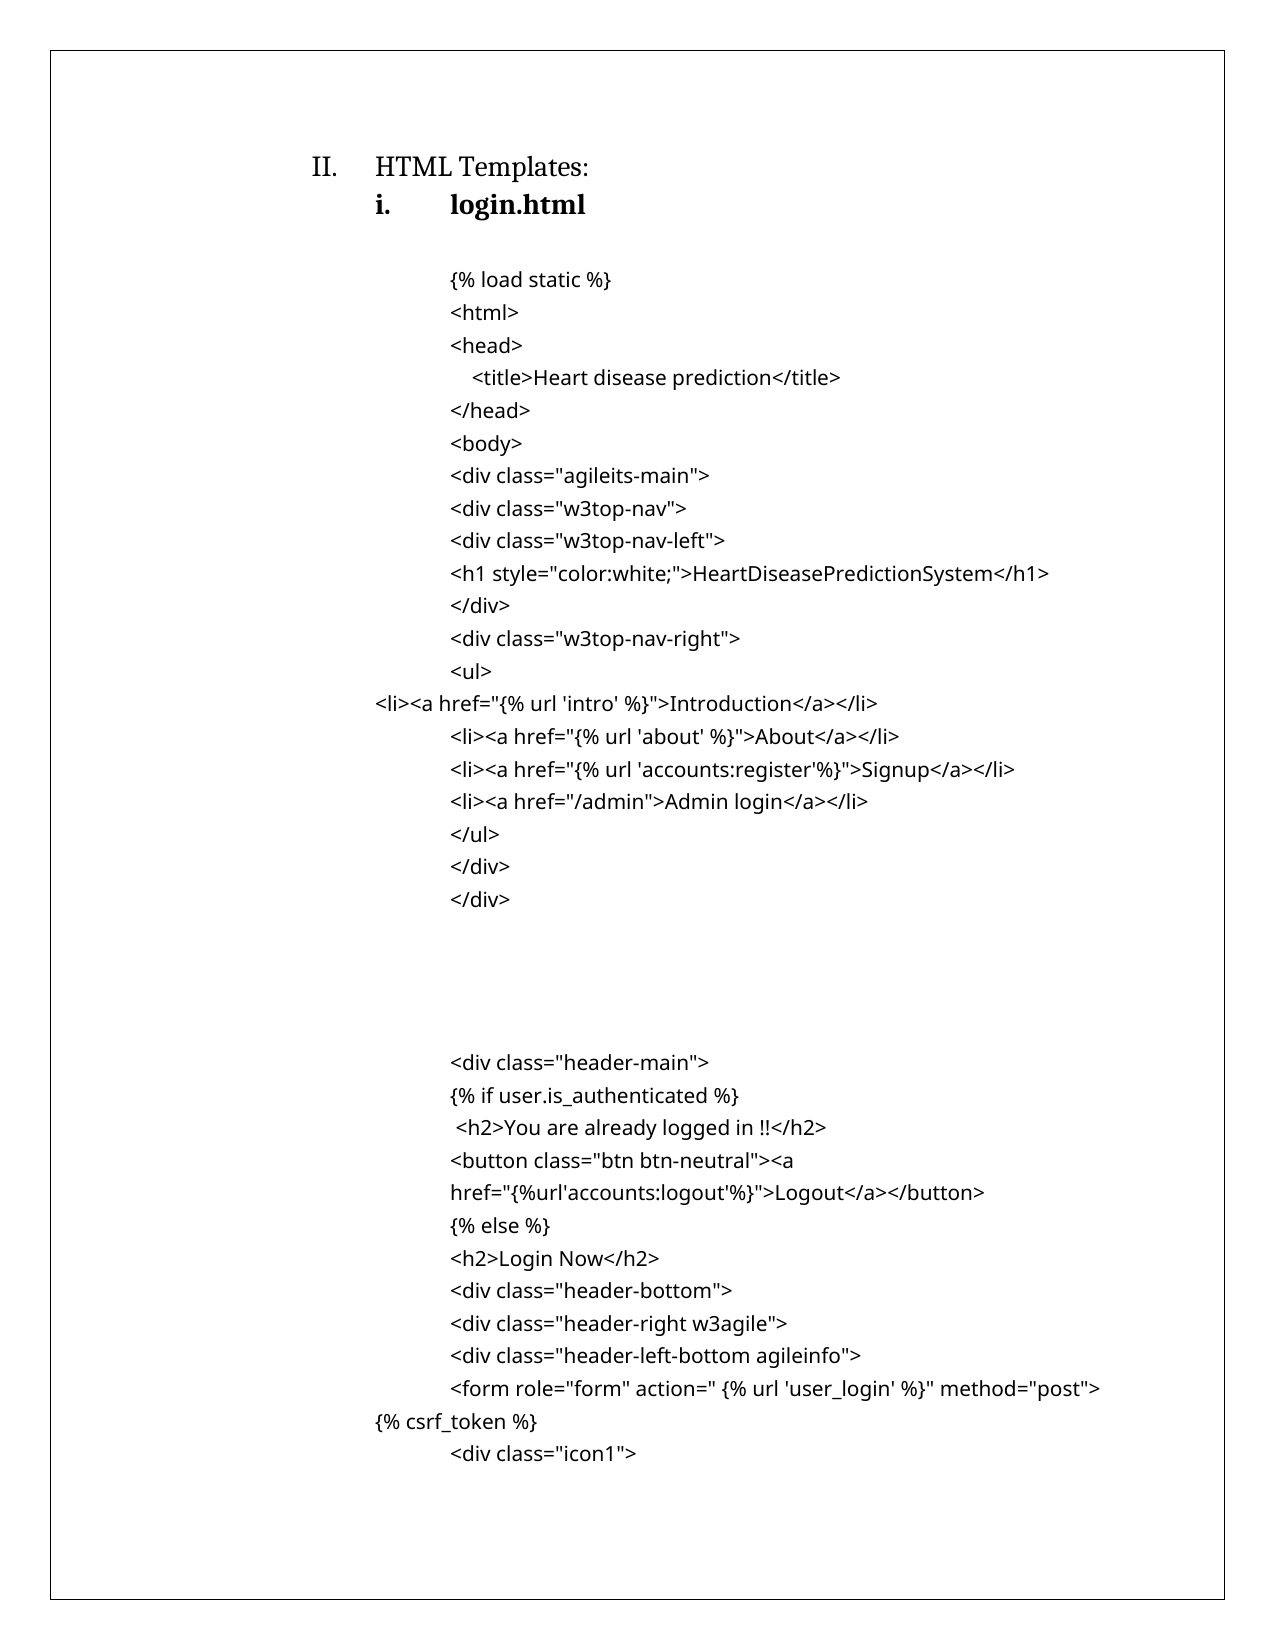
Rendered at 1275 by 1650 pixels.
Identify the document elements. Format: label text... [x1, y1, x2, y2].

list {% load static %} [450, 266, 1125, 294]
list {% if user.is_authenticated %} [150, 1081, 1125, 1109]
list </div> [150, 885, 1125, 913]
list <li><a href="{% url 'intro' %}">Introduction</a></li> [150, 689, 1125, 718]
list {% csrf_token %} [150, 1407, 1125, 1435]
list <div class="agileits-main"> [150, 461, 1125, 490]
list </div> [150, 592, 1125, 620]
list login.html [375, 188, 1125, 222]
list <div class="header-main"> [150, 1048, 1125, 1077]
list {% else %} [150, 1211, 1125, 1239]
list <form role="form" action=" {% url 'user_login' %}" method="post"> [450, 1374, 1125, 1403]
list <title>Heart disease prediction</title> [450, 363, 1125, 392]
list <div class="w3top-nav-right"> [150, 624, 1125, 653]
list HTML Templates: [337, 150, 1125, 183]
list <li><a href="/admin">Admin login</a></li> [150, 787, 1125, 816]
list <div class="header-left-bottom agileinfo"> [150, 1342, 1125, 1370]
list <h2>Login Now</h2> [150, 1244, 1125, 1272]
list <div class="w3top-nav"> [150, 494, 1125, 522]
list </ul> [150, 820, 1125, 848]
list <h1 style="color:white;">HeartDiseasePredictionSystem</h1> [150, 559, 1125, 587]
list </div> [150, 852, 1125, 881]
list </head> [450, 396, 1125, 424]
list <head> [450, 331, 1125, 359]
list <div class="header-right w3agile"> [150, 1309, 1125, 1337]
list <body> [450, 429, 1125, 457]
list <li><a href="{% url 'about' %}">About</a></li> [150, 722, 1125, 751]
list <div class="header-bottom"> [150, 1276, 1125, 1305]
list <div class="icon1"> [150, 1439, 1125, 1468]
list <html> [450, 298, 1125, 327]
list <div class="w3top-nav-left"> [150, 526, 1125, 555]
list <h2>You are already logged in !!</h2> [150, 1113, 1125, 1142]
list <ul> [150, 657, 1125, 685]
list <button class="btn btn-neutral"><a href="{%url'accounts:logout'%}">Logout</a></button> [450, 1146, 1125, 1207]
list <li><a href="{% url 'accounts:register'%}">Signup</a></li> [150, 755, 1125, 783]
